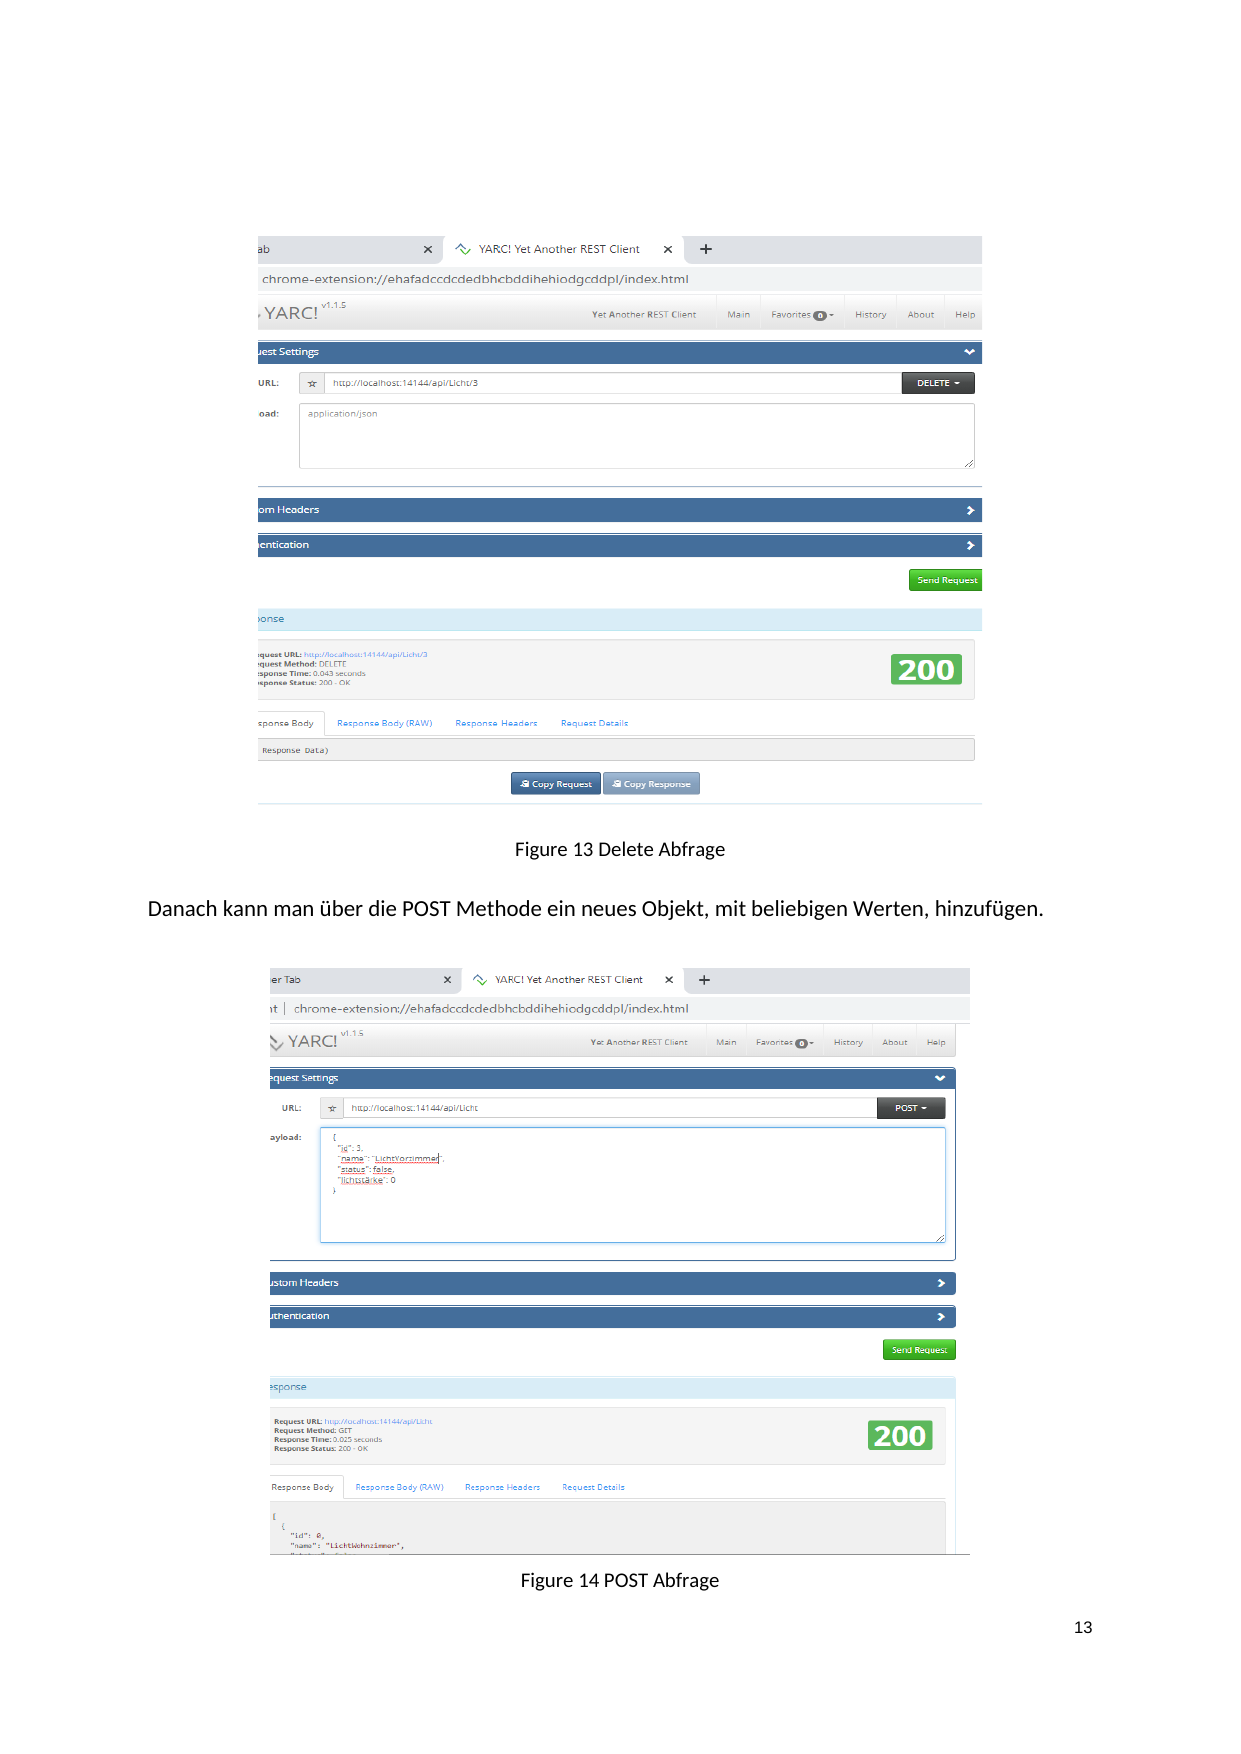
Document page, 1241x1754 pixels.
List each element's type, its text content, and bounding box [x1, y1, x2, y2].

picture [258, 236, 983, 824]
text Figure 13 Delete Abfrage [148, 836, 1092, 862]
text Figure 14 POST Abfrage [148, 1567, 1092, 1592]
text Danach kann man über die POST Methode ein neues Objekt, mit beliebigen Werten, hinzufügen. [148, 894, 1092, 922]
picture [270, 968, 970, 1555]
